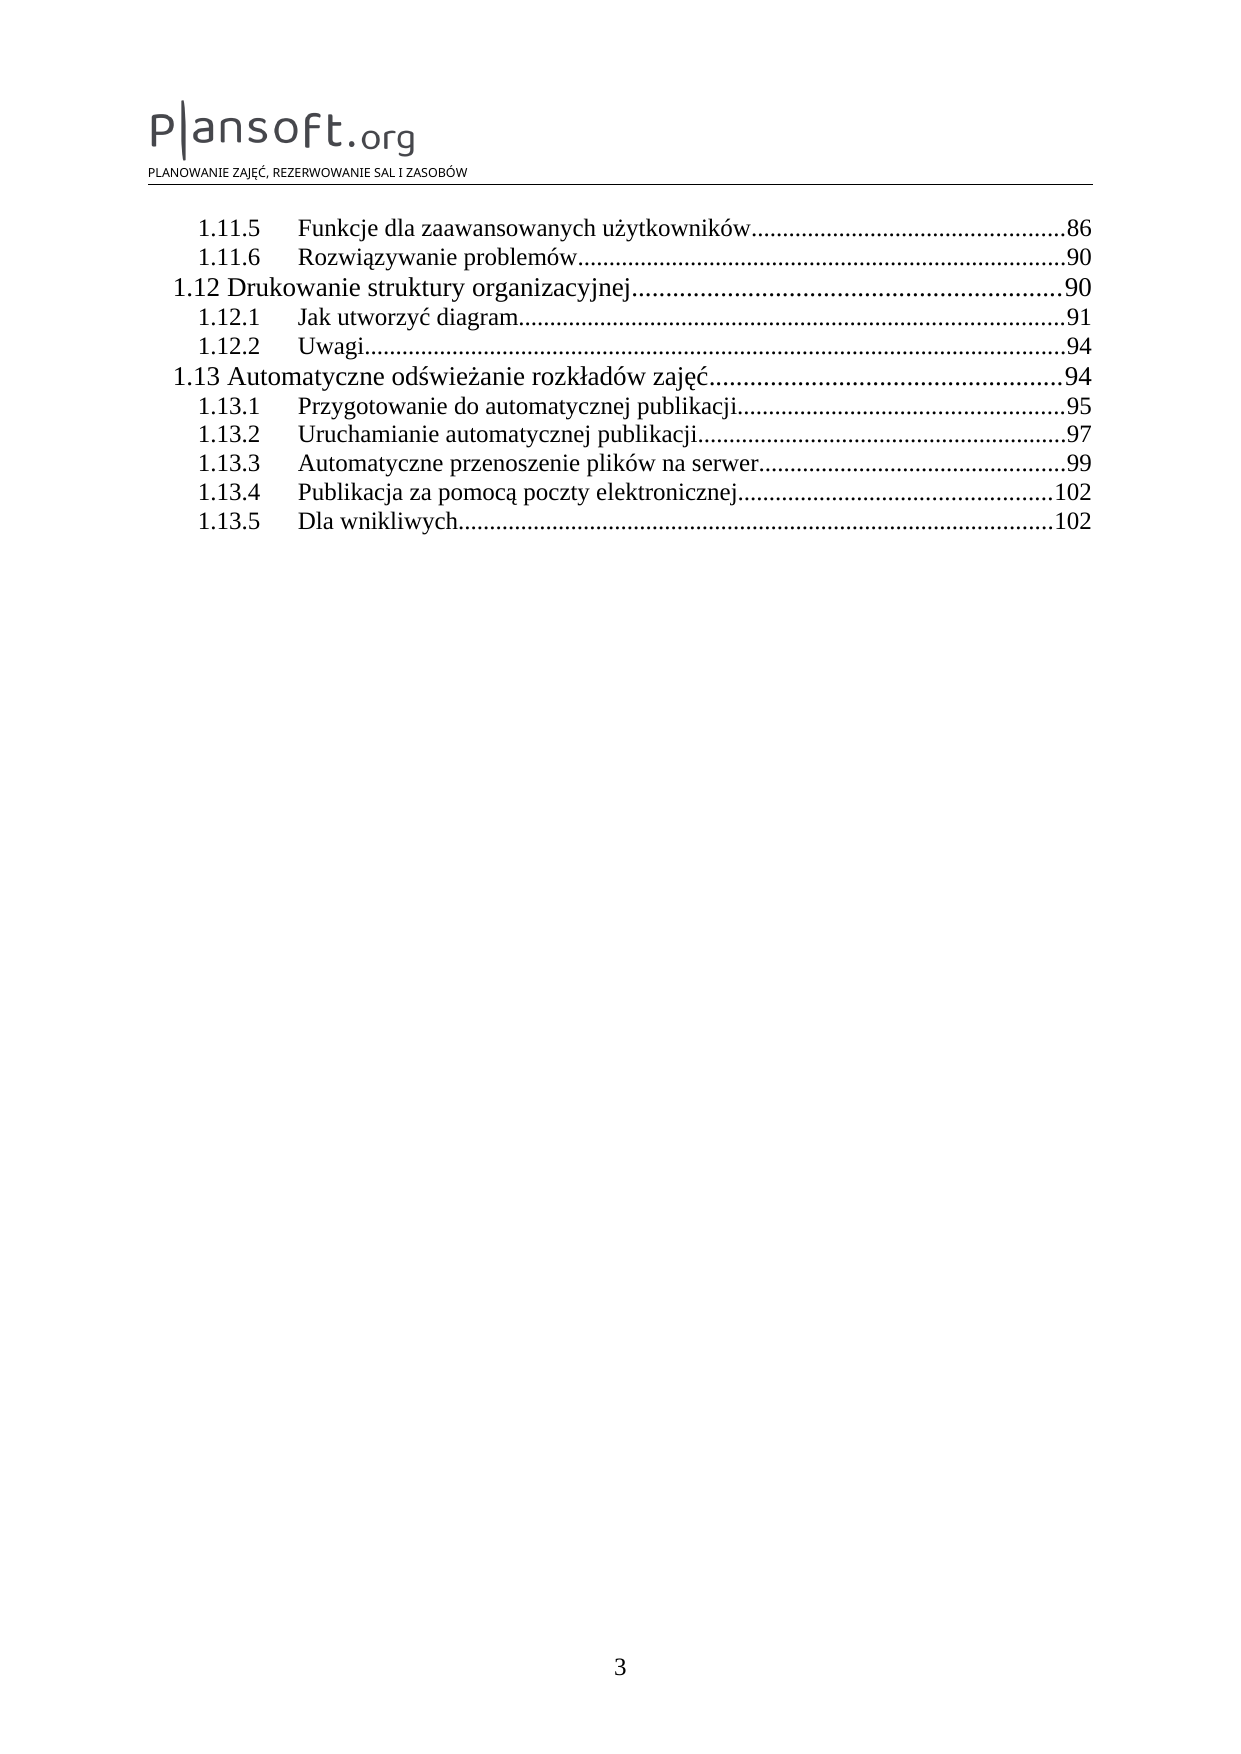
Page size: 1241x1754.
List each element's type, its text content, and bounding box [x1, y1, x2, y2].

text 1.13 Automatyczne odświeżanie rozkładów zajęć 94 [173, 360, 1093, 391]
text 1.13.5 Dla wnikliwych 102 [198, 506, 1093, 534]
text 1.13.1 Przygotowanie do automatycznej publikacji 95 [198, 391, 1093, 419]
text 1.12.1 Jak utworzyć diagram 91 [198, 302, 1093, 331]
text 1.11.6 Rozwiązywanie problemów 90 [198, 242, 1093, 271]
text 1.13.2 Uruchamianie automatycznej publikacji 97 [198, 419, 1093, 448]
text 1.13.4 Publikacja za pomocą poczty elektronicznej 102 [198, 477, 1093, 506]
text 1.12.2 Uwagi 94 [198, 331, 1093, 360]
picture [147, 73, 418, 165]
text 1.12 Drukowanie struktury organizacyjnej 90 [173, 271, 1093, 302]
text 1.11.5 Funkcje dla zaawansowanych użytkowników 86 [198, 213, 1093, 242]
text 1.13.3 Automatyczne przenoszenie plików na serwer 99 [198, 448, 1093, 477]
